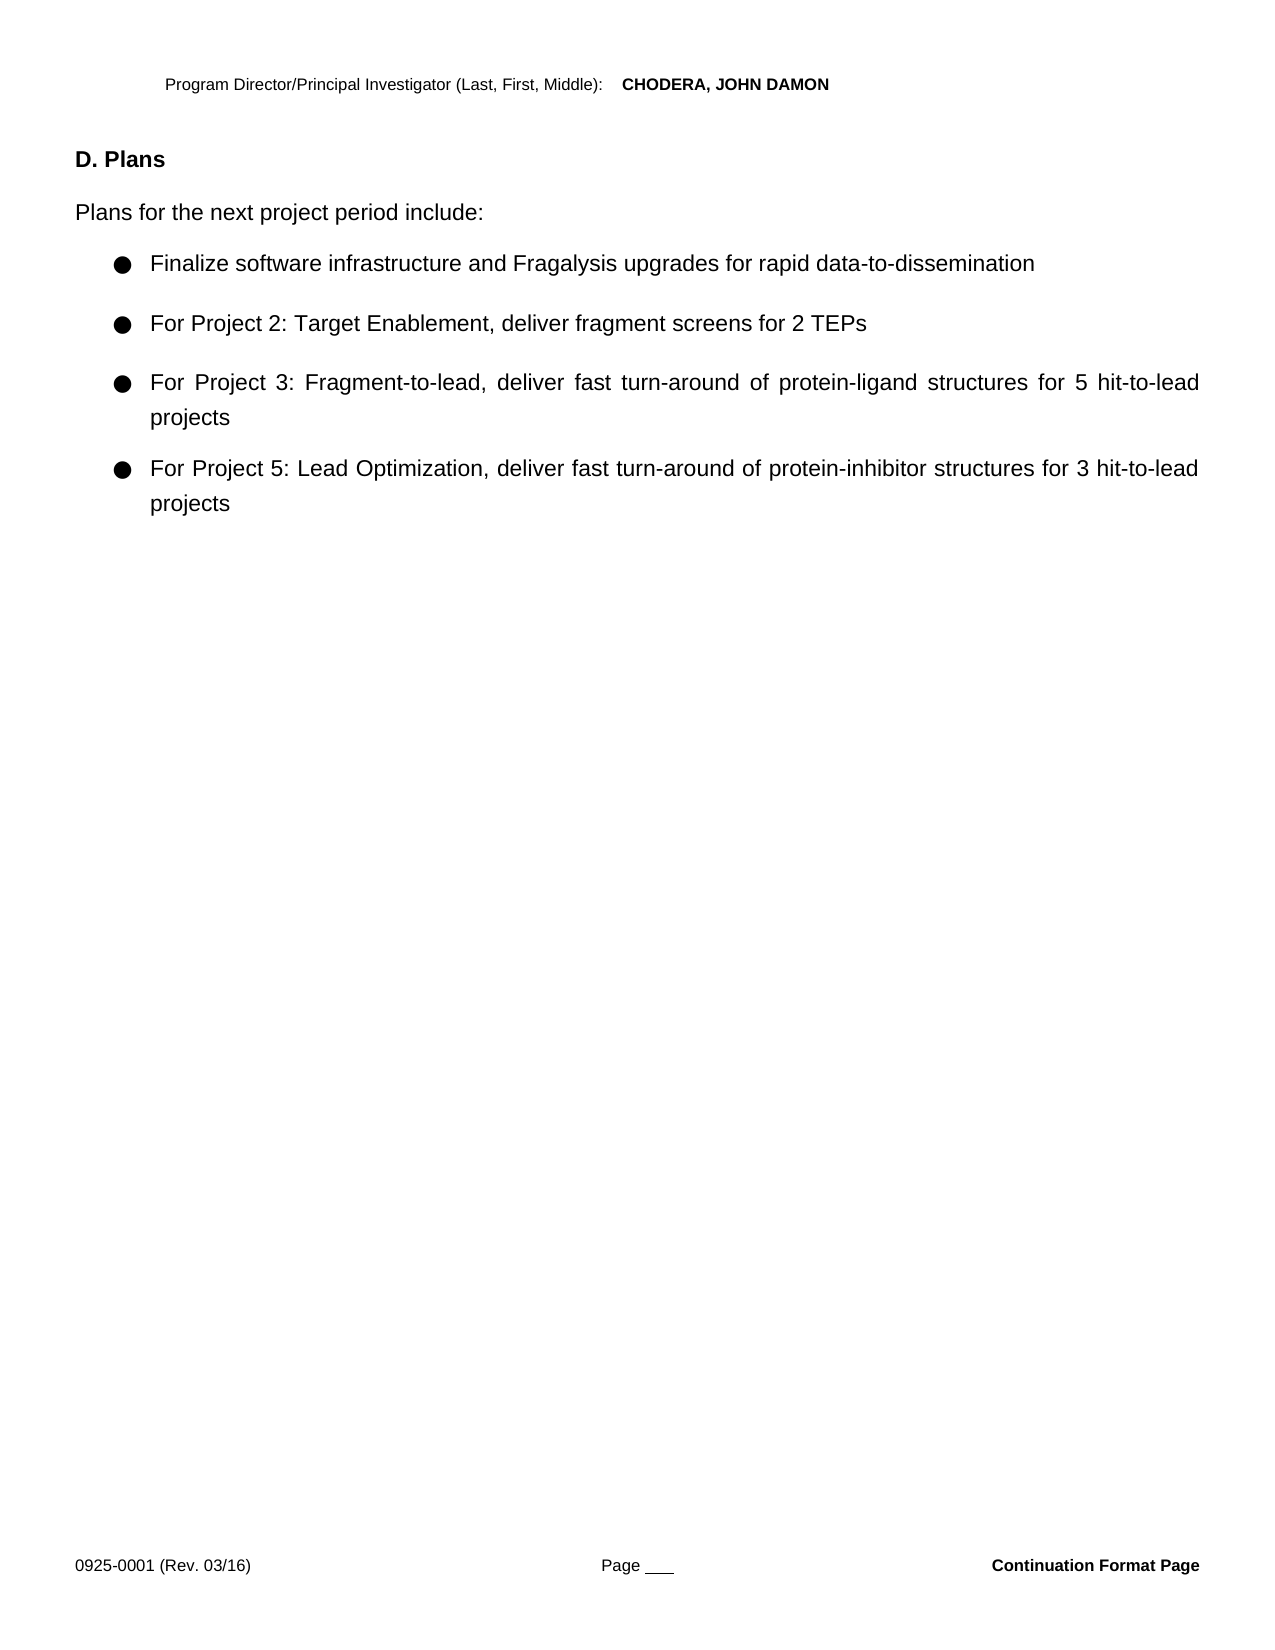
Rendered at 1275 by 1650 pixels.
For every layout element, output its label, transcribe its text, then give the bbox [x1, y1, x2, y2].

list For Project 5: Lead Optimization, deliver fast turn-around of protein-inhibitor structures for 3 hit-to-lead projects [112, 443, 1200, 516]
text Plans for the next project period include: [75, 199, 1200, 225]
list For Project 2: Target Enablement, deliver fragment screens for 2 TEPs [112, 297, 1200, 344]
text D. Plans [75, 146, 1200, 173]
list Finalize software infrastructure and Fragalysis upgrades for rapid data-to-dissemination [112, 238, 1200, 285]
list For Project 3: Fragment-to-lead, deliver fast turn-around of protein-ligand structures for 5 hit-to-lead projects [112, 357, 1200, 430]
